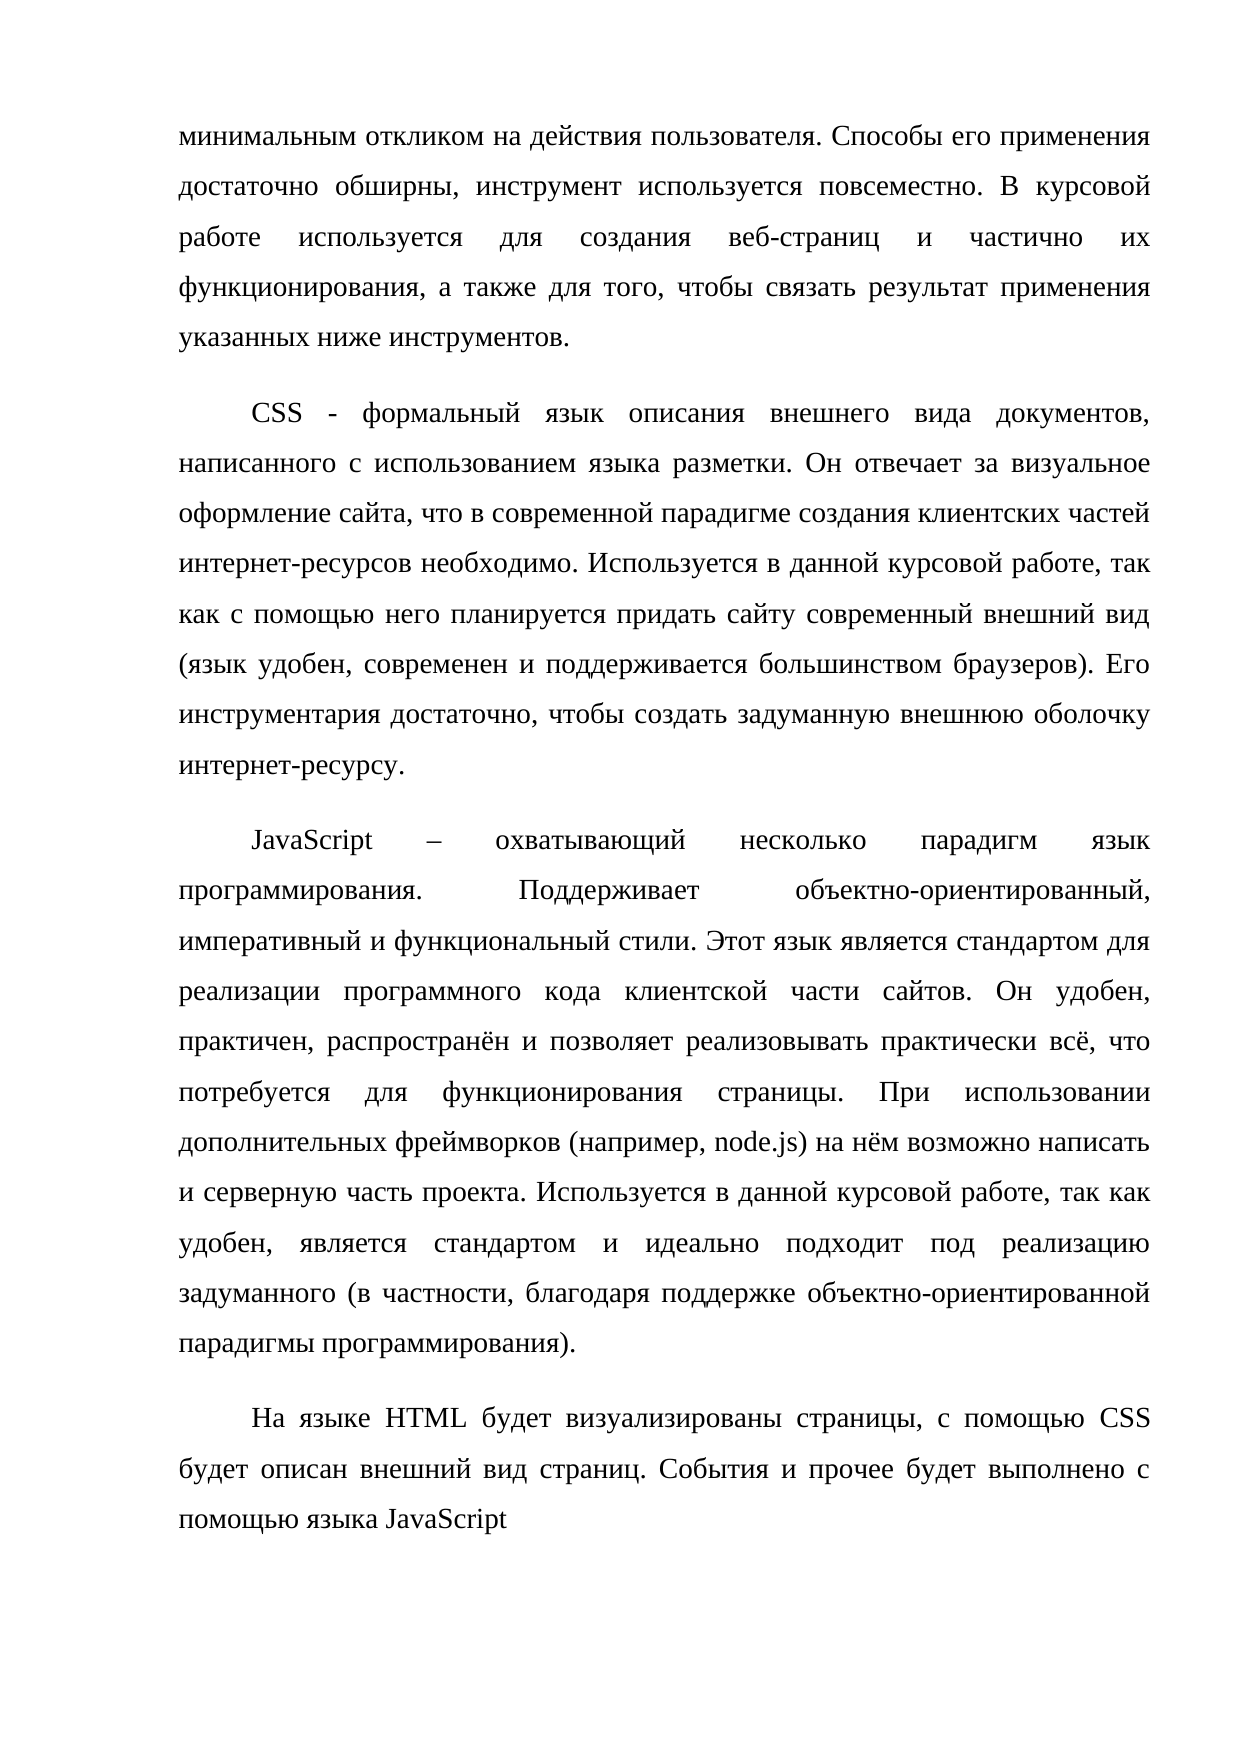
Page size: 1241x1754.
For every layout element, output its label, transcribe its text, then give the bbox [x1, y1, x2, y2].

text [178, 118, 1151, 353]
text На языке HTML будет визуализированы страницы, с помощью CSS будет описан внешний вид страниц. События и прочее будет выполнено с помощью языка JavaScript [177, 1401, 1151, 1535]
text CSS - формальный язык описания внешнего вида документов, написанного с использованием языка разметки. Он отвечает за визуальное оформление сайта, что в современной парадигме создания клиентских частей интернет-ресурсов необходимо. Используется в данной курсовой работе, так как с помощью него планируется придать сайту современный внешний вид (язык удобен, современен и поддерживается большинством браузеров). Его инструментария достаточно, чтобы создать задуманную внешнюю оболочку интернет-ресурсу. [178, 395, 1151, 780]
text JavaScript – охватывающий несколько парадигм язык программирования. Поддерживает объектно-ориентированный, императивный и функциональный стили. Этот язык является стандартом для реализации программного кода клиентской части сайтов. Он удобен, практичен, распространён и позволяет реализовывать практически всё, что потребуется для функционирования страницы. При использовании дополнительных фреймворков (например, node.js) на нём возможно написать и серверную часть проекта. Используется в данной курсовой работе, так как удобен, является стандартом и идеально подходит под реализацию задуманного (в частности, благодаря поддержке объектно-ориентированной парадигмы программирования). [178, 822, 1151, 1359]
